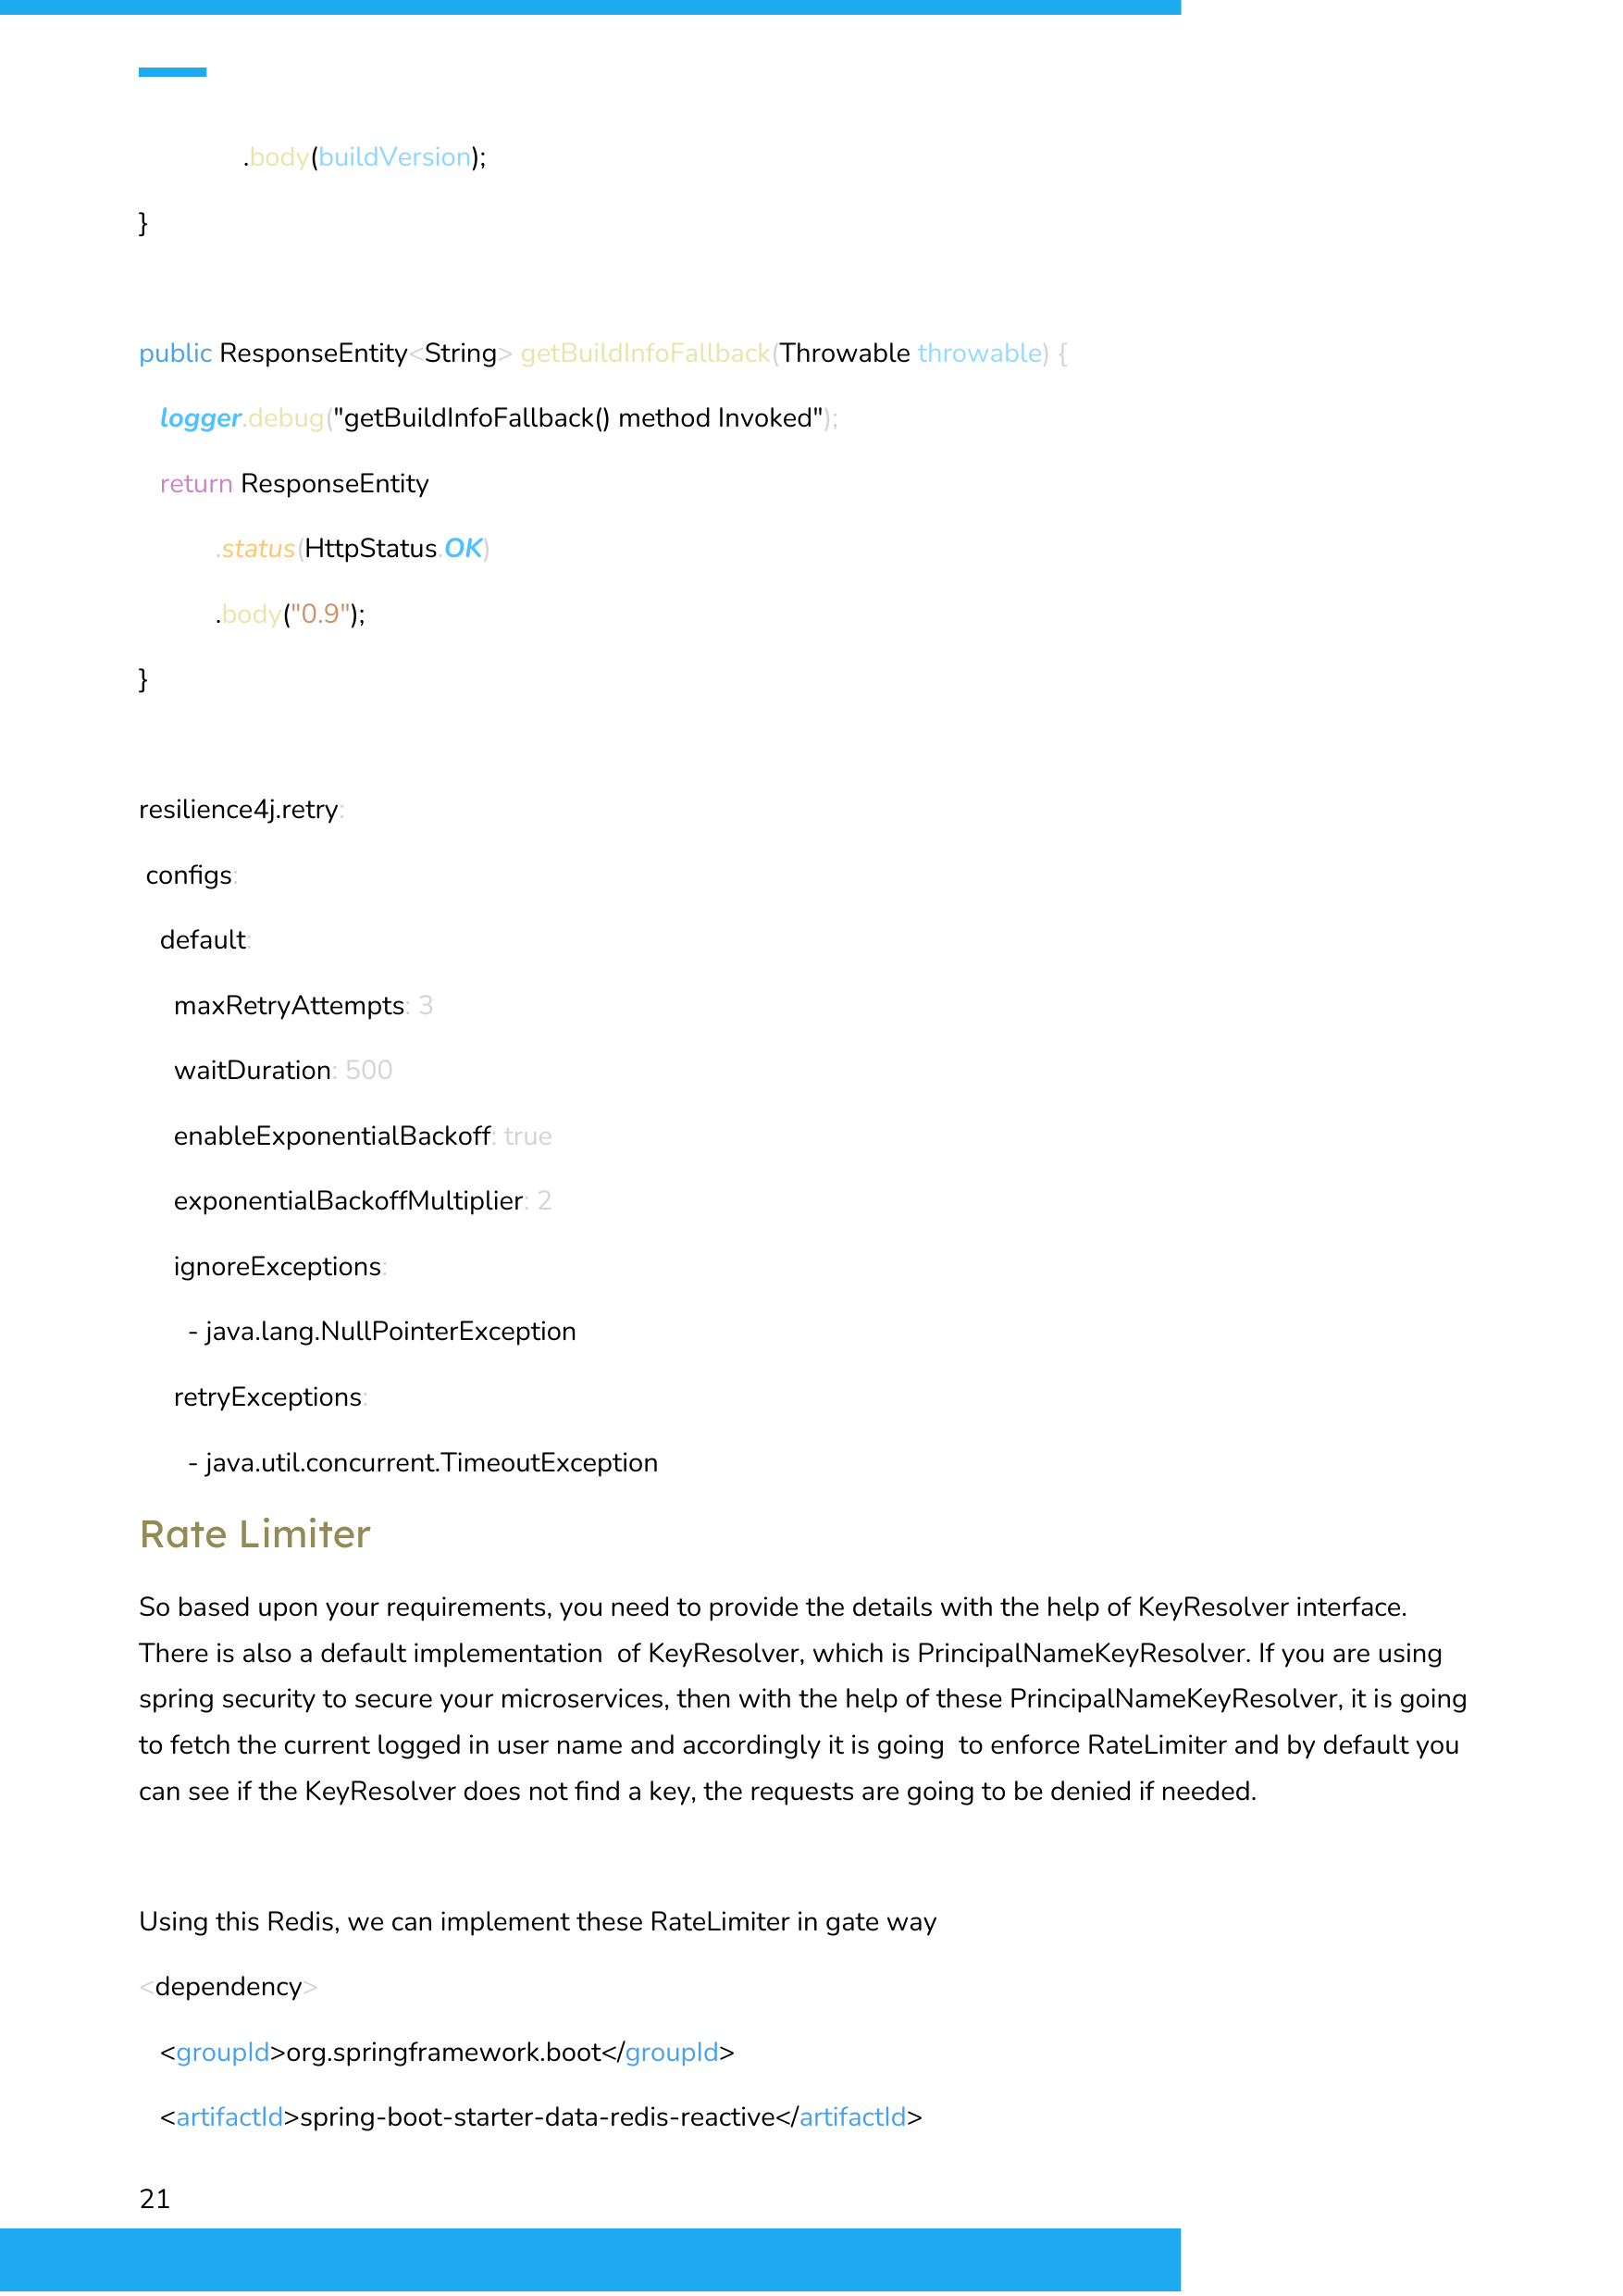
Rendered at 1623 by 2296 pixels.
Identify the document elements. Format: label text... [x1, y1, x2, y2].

text .body(buildVersion); [139, 139, 1484, 176]
text public ResponseEntity<String> getBuildInfoFallback(Throwable throwable) { [139, 335, 1484, 371]
text maxRetryAttempts: 3 [139, 987, 1484, 1024]
picture [139, 68, 207, 77]
text <artifactId>spring-boot-starter-data-redis-reactive</artifactId> [139, 2099, 1484, 2136]
text configs: [139, 857, 1484, 894]
text } [139, 205, 1484, 241]
subtitle Rate Limiter [139, 1509, 1484, 1558]
text logger.debug("getBuildInfoFallback() method Invoked"); [139, 400, 1484, 437]
text exponentialBackoffMultiplier: 2 [139, 1183, 1484, 1220]
picture [0, 2228, 1182, 2291]
text retryExceptions: [139, 1379, 1484, 1416]
text Using this Redis, we can implement these RateLimiter in gate way [139, 1904, 1484, 1940]
text } [139, 661, 1484, 698]
text <groupId>org.springframework.boot</groupId> [139, 2034, 1484, 2070]
text default: [139, 922, 1484, 959]
picture [0, 0, 1182, 15]
text return ResponseEntity [139, 465, 1484, 502]
text So based upon your requirements, you need to provide the details with the help of KeyResolver interface. There is also a default implementation of KeyResolver, which is PrincipalNameKeyResolver. If you are using spring security to secure your microservices, then with the help of these PrincipalNameKeyResolver, it is going to fetch the current logged in user name and accordingly it is going to enforce RateLimiter and by default you can see if the KeyResolver does not find a key, the requests are going to be denied if needed. [139, 1589, 1484, 1809]
text resilience4j.retry: [139, 791, 1484, 828]
text - java.lang.NullPointerException [139, 1313, 1484, 1350]
text <dependency> [139, 1968, 1484, 2005]
text waitDuration: 500 [139, 1052, 1484, 1089]
text enableExponentialBackoff: true [139, 1118, 1484, 1155]
text ignoreExceptions: [139, 1248, 1484, 1285]
text .body("0.9"); [139, 596, 1484, 632]
text - java.util.concurrent.TimeoutException [139, 1444, 1484, 1481]
text .status(HttpStatus.OK) [139, 530, 1484, 567]
